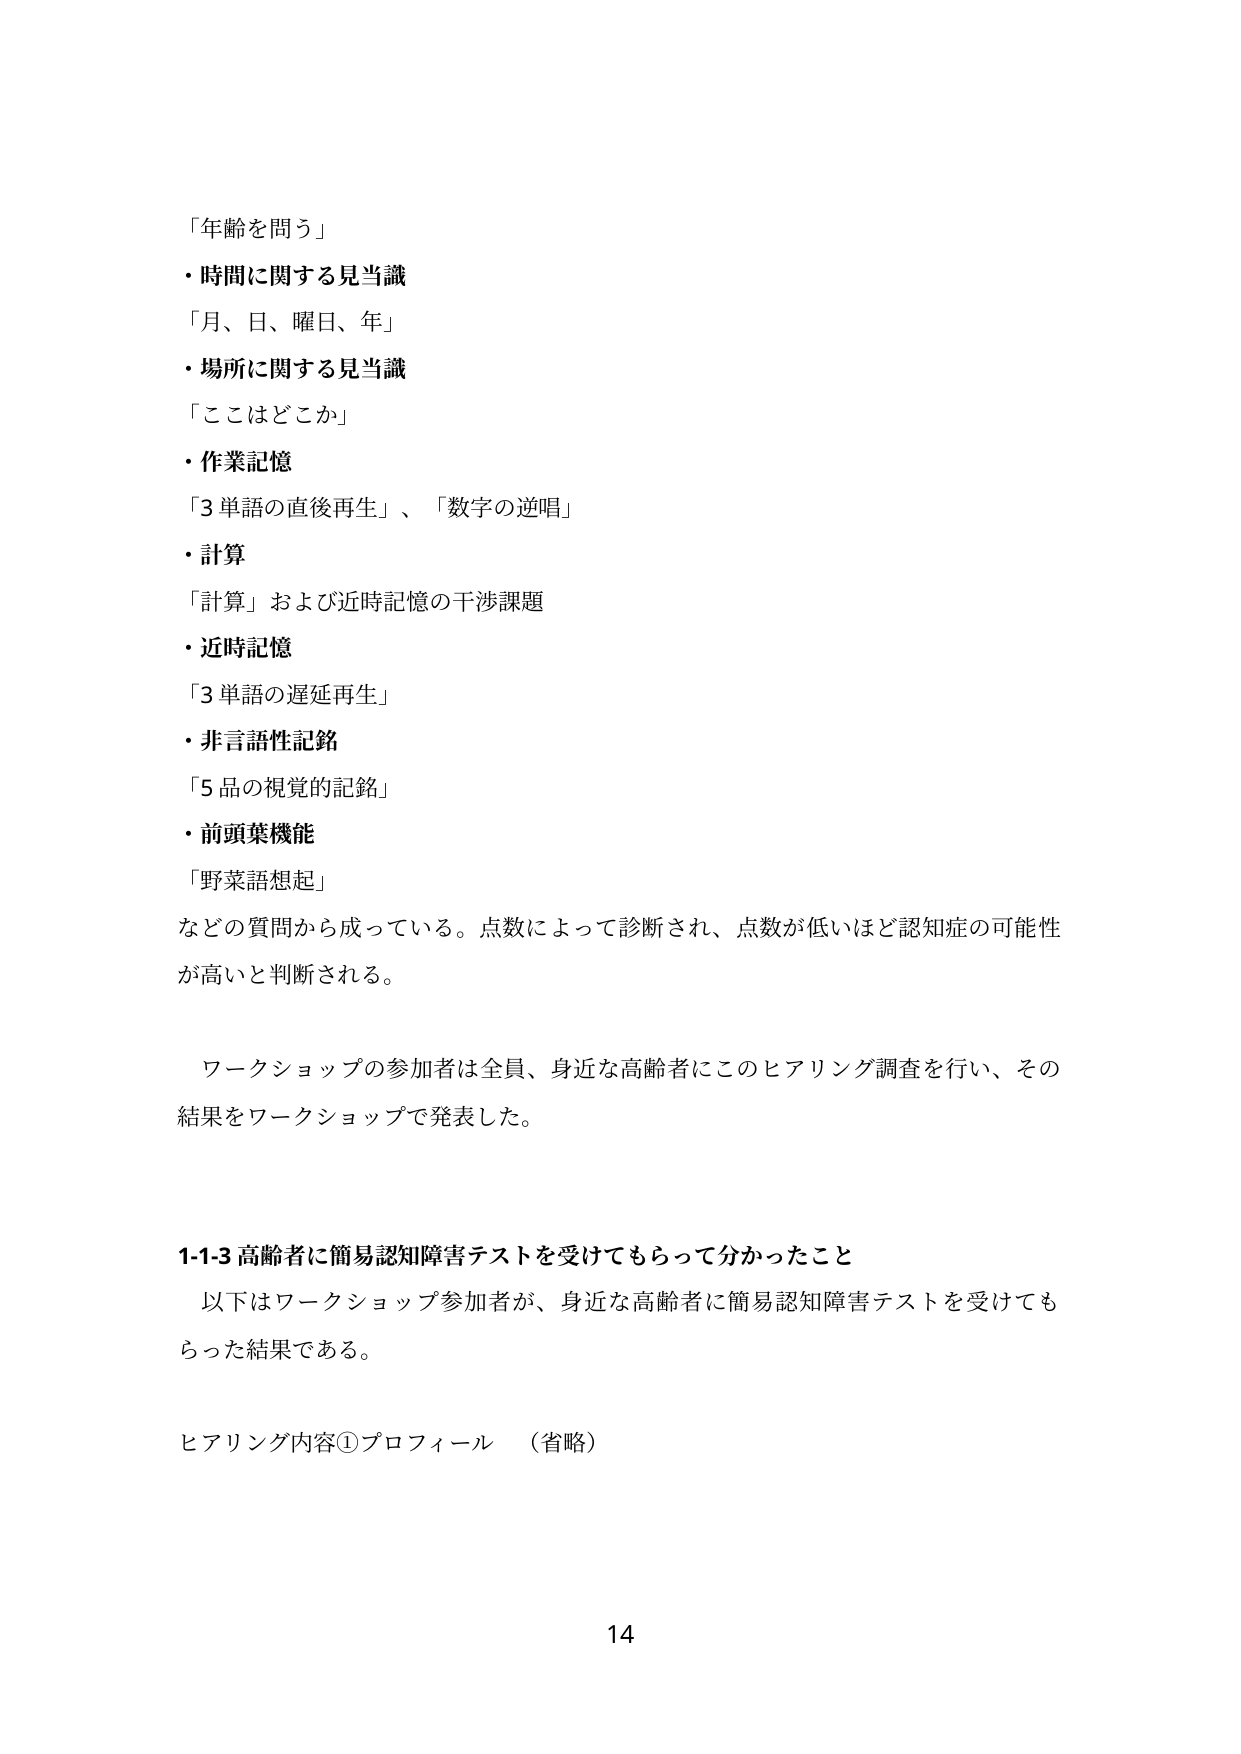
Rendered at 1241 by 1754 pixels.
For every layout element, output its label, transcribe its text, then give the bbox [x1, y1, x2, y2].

text 以下はワークショップ参加者が、身近な高齢者に簡易認知障害テストを受けてもらった結果である。 [177, 1280, 1063, 1369]
text 1-1-3 高齢者に簡易認知障害テストを受けてもらって分かったこと [177, 1233, 1063, 1275]
text ・近時記憶 [177, 626, 1063, 667]
text ワークショップの参加者は全員、身近な高齢者にこのヒアリング調査を行い、その結果をワークショップで発表した。 [177, 1046, 1063, 1136]
text 「3単語の遅延再生」 [177, 672, 1063, 714]
text 「野菜語想起」 [177, 859, 1063, 900]
text ・時間に関する見当識 [177, 253, 1063, 295]
text 「月、日、曜日、年」 [177, 300, 1063, 342]
text 「ここはどこか」 [177, 393, 1063, 435]
text ・計算 [177, 533, 1063, 574]
text 「計算」および近時記憶の干渉課題 [177, 579, 1063, 621]
text ・非言語性記銘 [177, 719, 1063, 761]
text ヒアリング内容①プロフィール （省略） [177, 1421, 1063, 1462]
text ・場所に関する見当識 [177, 346, 1063, 388]
text 「5品の視覚的記銘」 [177, 766, 1063, 807]
text 「3単語の直後再生」、「数字の逆唱」 [177, 486, 1063, 528]
text などの質問から成っている。点数によって診断され、点数が低いほど認知症の可能性が高いと判断される。 [177, 905, 1063, 995]
text 「年齢を問う」 [177, 207, 1063, 248]
text ・作業記憶 [177, 439, 1063, 481]
text ・前頭葉機能 [177, 812, 1063, 854]
